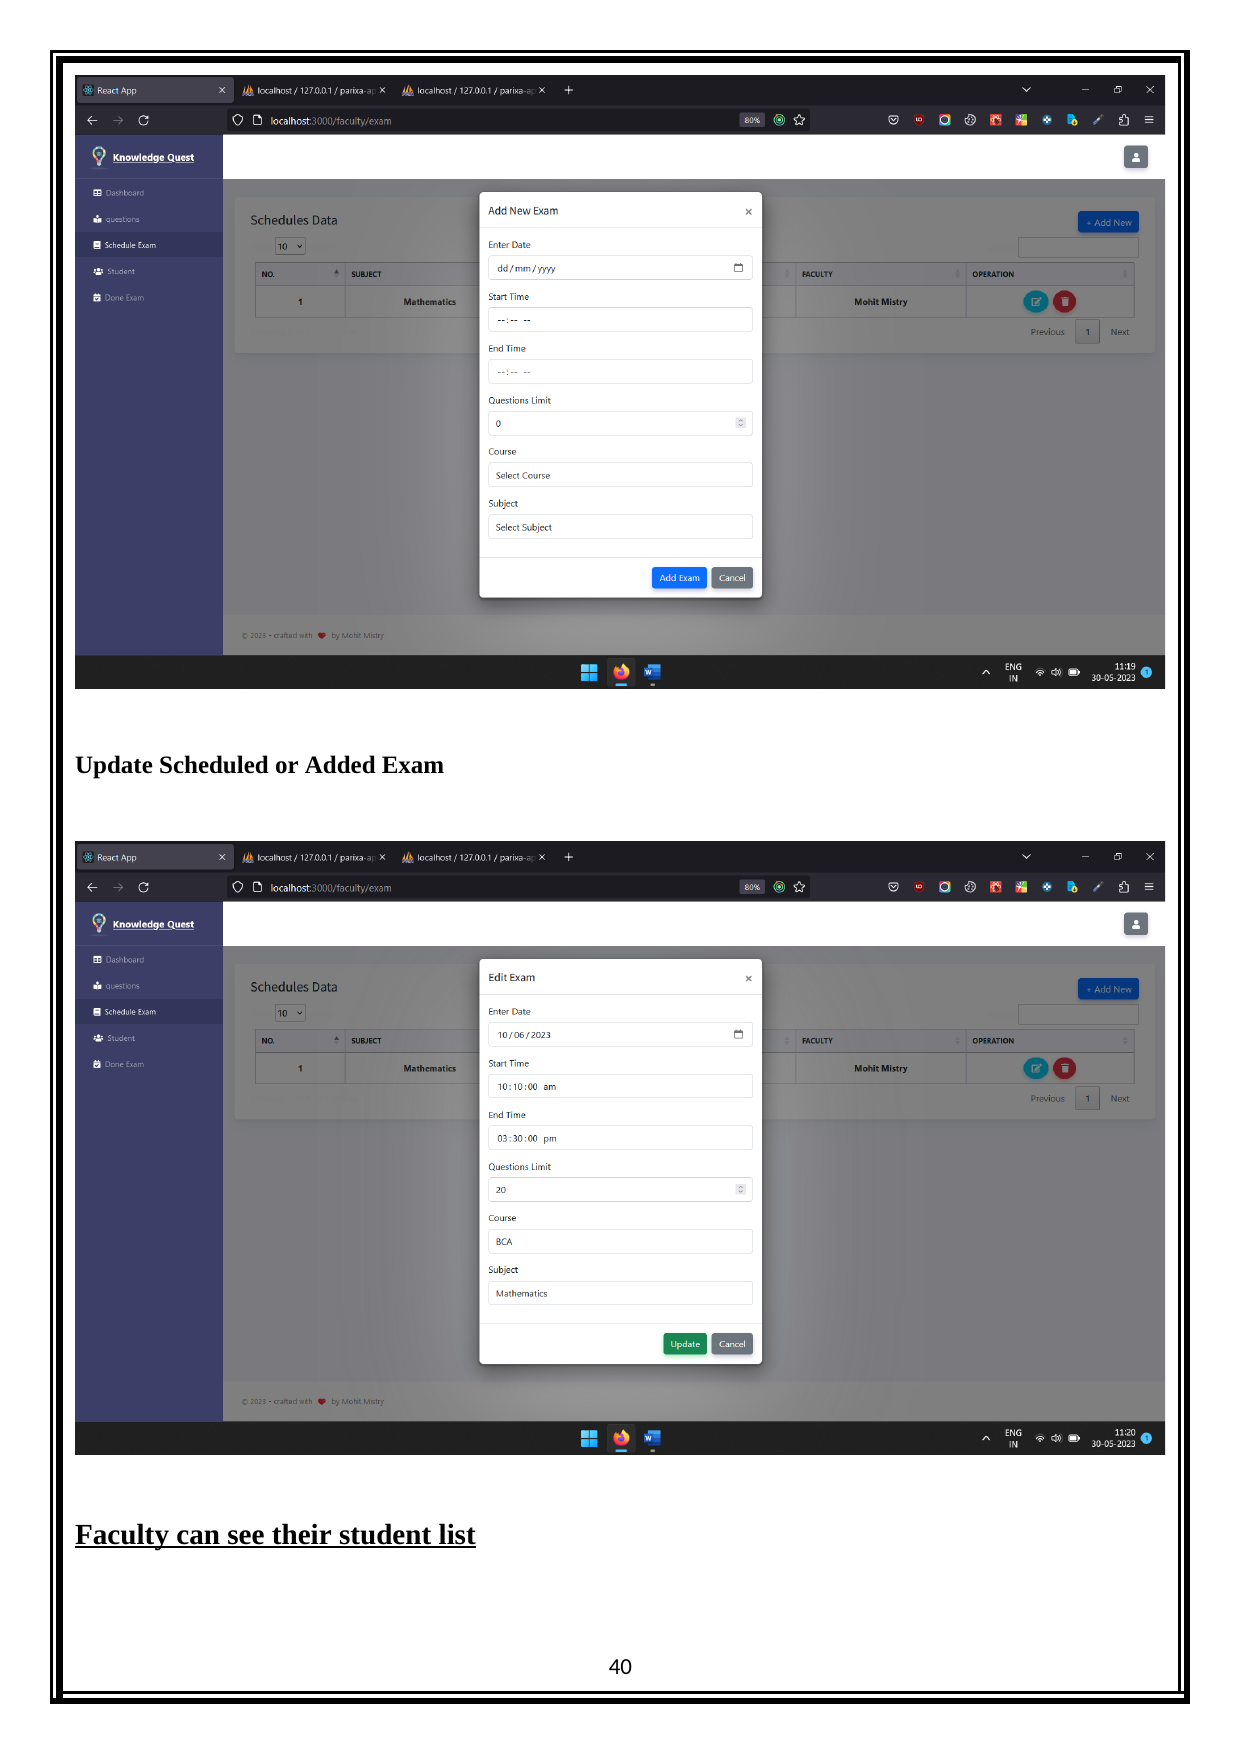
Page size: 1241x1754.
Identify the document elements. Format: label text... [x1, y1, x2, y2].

text Update Scheduled or Added Exam [75, 750, 1165, 779]
picture [75, 841, 1166, 1455]
text Faculty can see their student list [75, 1517, 1165, 1550]
picture [75, 75, 1166, 689]
